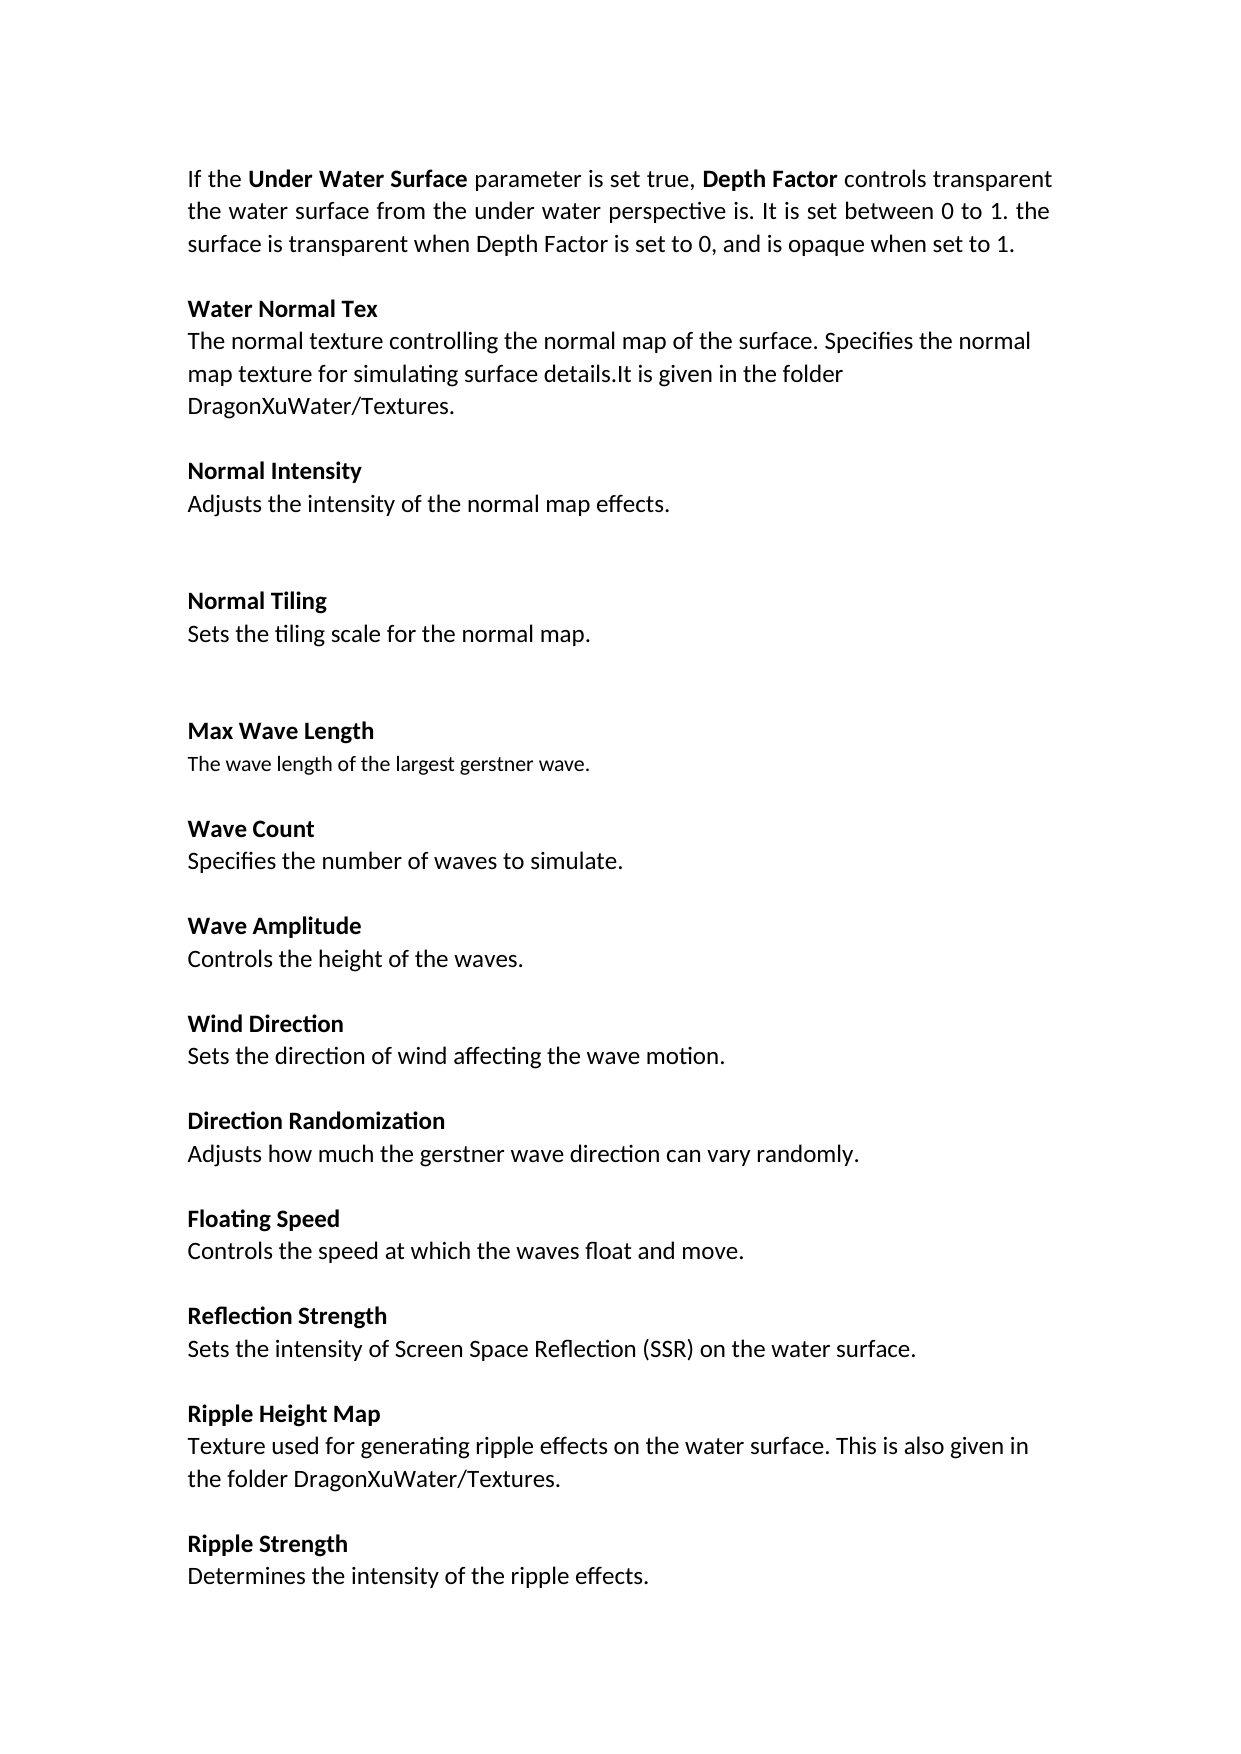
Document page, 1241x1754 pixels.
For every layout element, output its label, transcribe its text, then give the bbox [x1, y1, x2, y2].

text Ripple Height Map [187, 1397, 1053, 1429]
text Sets the intensity of Screen Space Reflection (SSR) on the water surface. [187, 1332, 1053, 1364]
text Normal Tiling [187, 584, 1053, 617]
text Sets the direction of wind affecting the wave motion. [187, 1039, 1053, 1072]
text The wave length of the largest gerstner wave. [187, 747, 1053, 779]
text Controls the height of the waves. [187, 942, 1053, 974]
text Reflection Strength [187, 1299, 1053, 1332]
text Adjusts the intensity of the normal map effects. [187, 487, 1053, 519]
text Normal Intensity [187, 454, 1053, 487]
text Floating Speed [187, 1202, 1053, 1234]
text Water Normal Tex [187, 292, 1053, 324]
text Wave Amplitude [187, 909, 1053, 942]
text Wind Direction [187, 1007, 1053, 1039]
text Wave Count [187, 812, 1053, 844]
text Direction Randomization [187, 1104, 1053, 1137]
text Max Wave Length [187, 714, 1053, 747]
text Texture used for generating ripple effects on the water surface. This is also given in the folder DragonXuWater/Textures. [187, 1429, 1053, 1494]
text Controls the speed at which the waves float and move. [187, 1234, 1053, 1267]
text Specifies the number of waves to simulate. [187, 844, 1053, 877]
text Ripple Strength [187, 1527, 1053, 1559]
text The normal texture controlling the normal map of the surface. Specifies the normal map texture for simulating surface details.It is given in the folder DragonXuWater/Textures. [187, 324, 1053, 422]
text Determines the intensity of the ripple effects. [187, 1559, 1053, 1592]
text Sets the tiling scale for the normal map. [187, 617, 1053, 649]
text Adjusts how much the gerstner wave direction can vary randomly. [187, 1137, 1053, 1169]
text If the Under Water Surface parameter is set true, Depth Factor controls transparent the water surface from the under water perspective is. It is set between 0 to 1. the surface is transparent when Depth Factor is set to 0, and is opaque when set to 1. [187, 162, 1053, 259]
